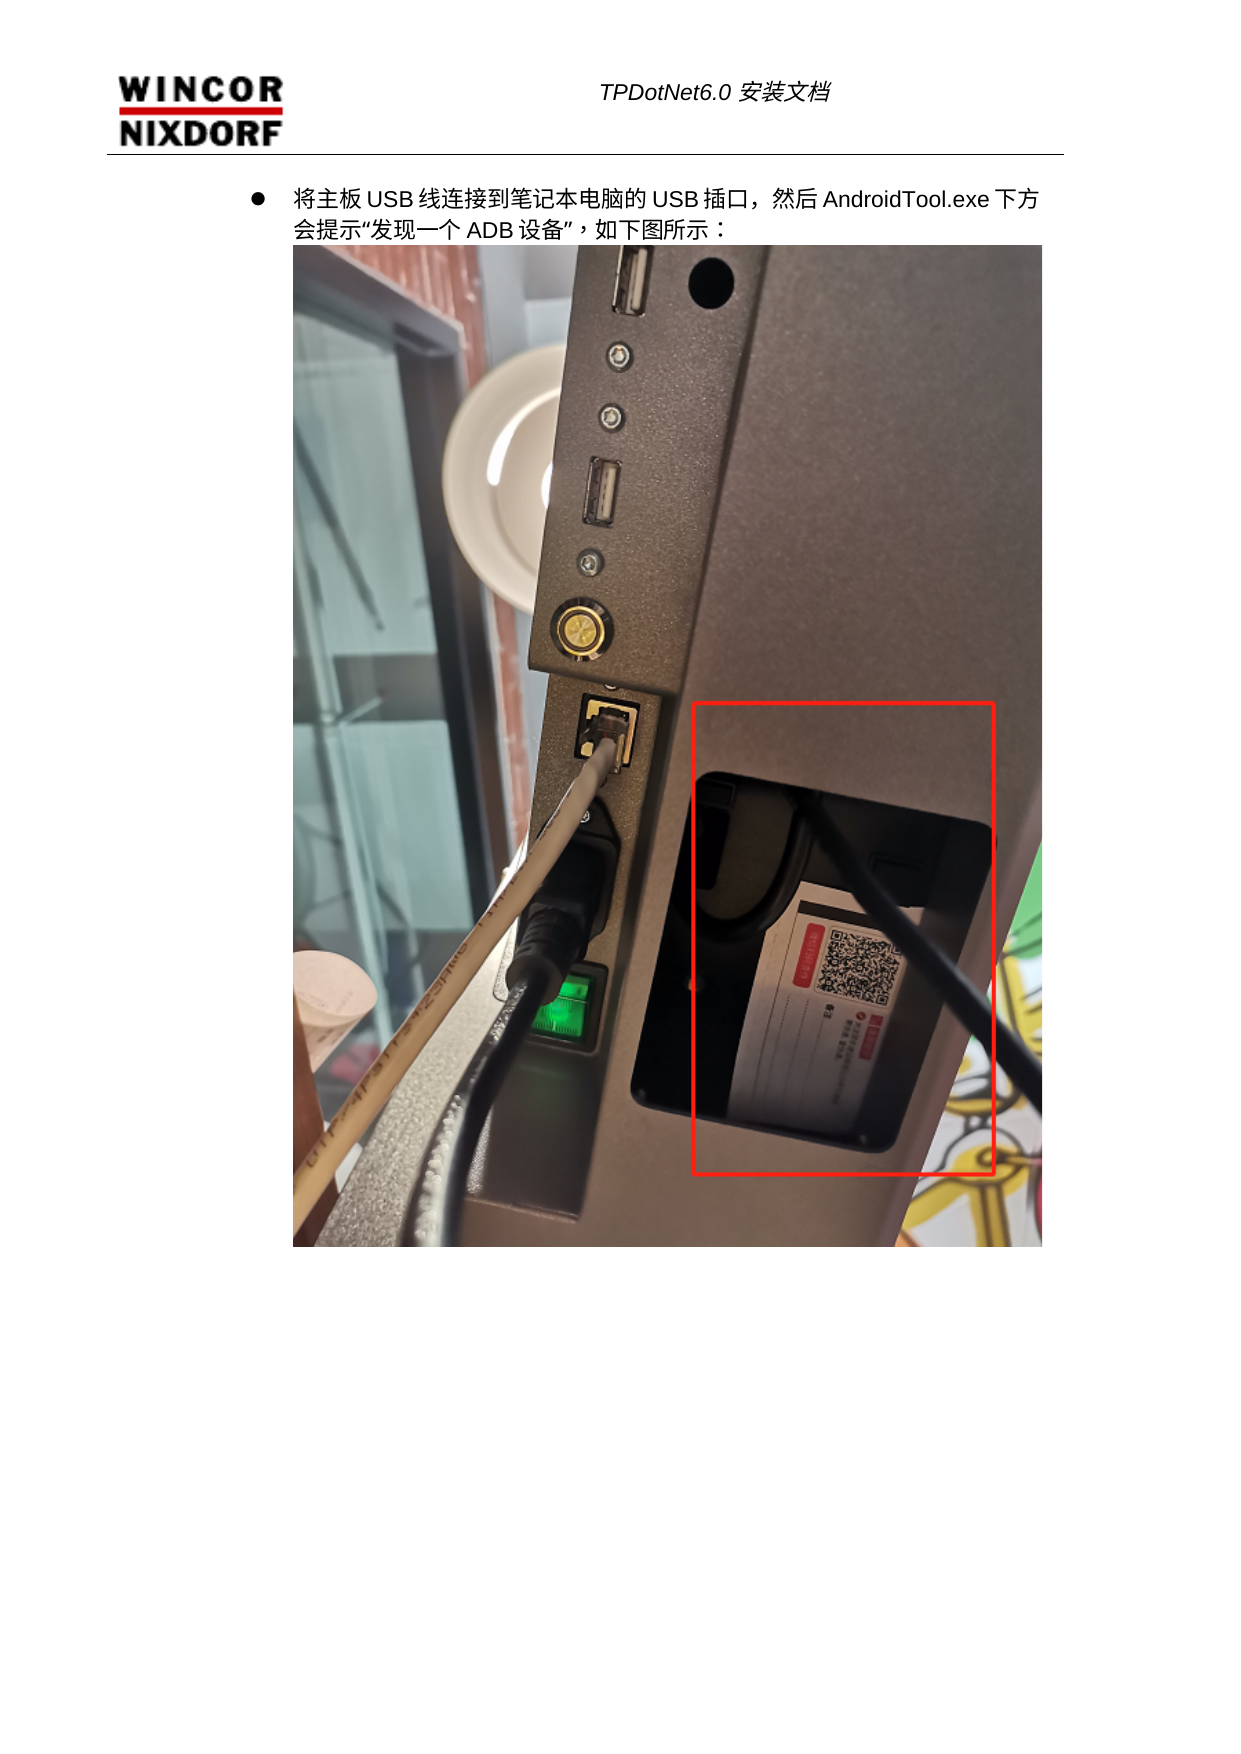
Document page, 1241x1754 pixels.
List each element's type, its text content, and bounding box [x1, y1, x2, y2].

picture [293, 245, 1043, 1247]
picture [118, 73, 287, 154]
